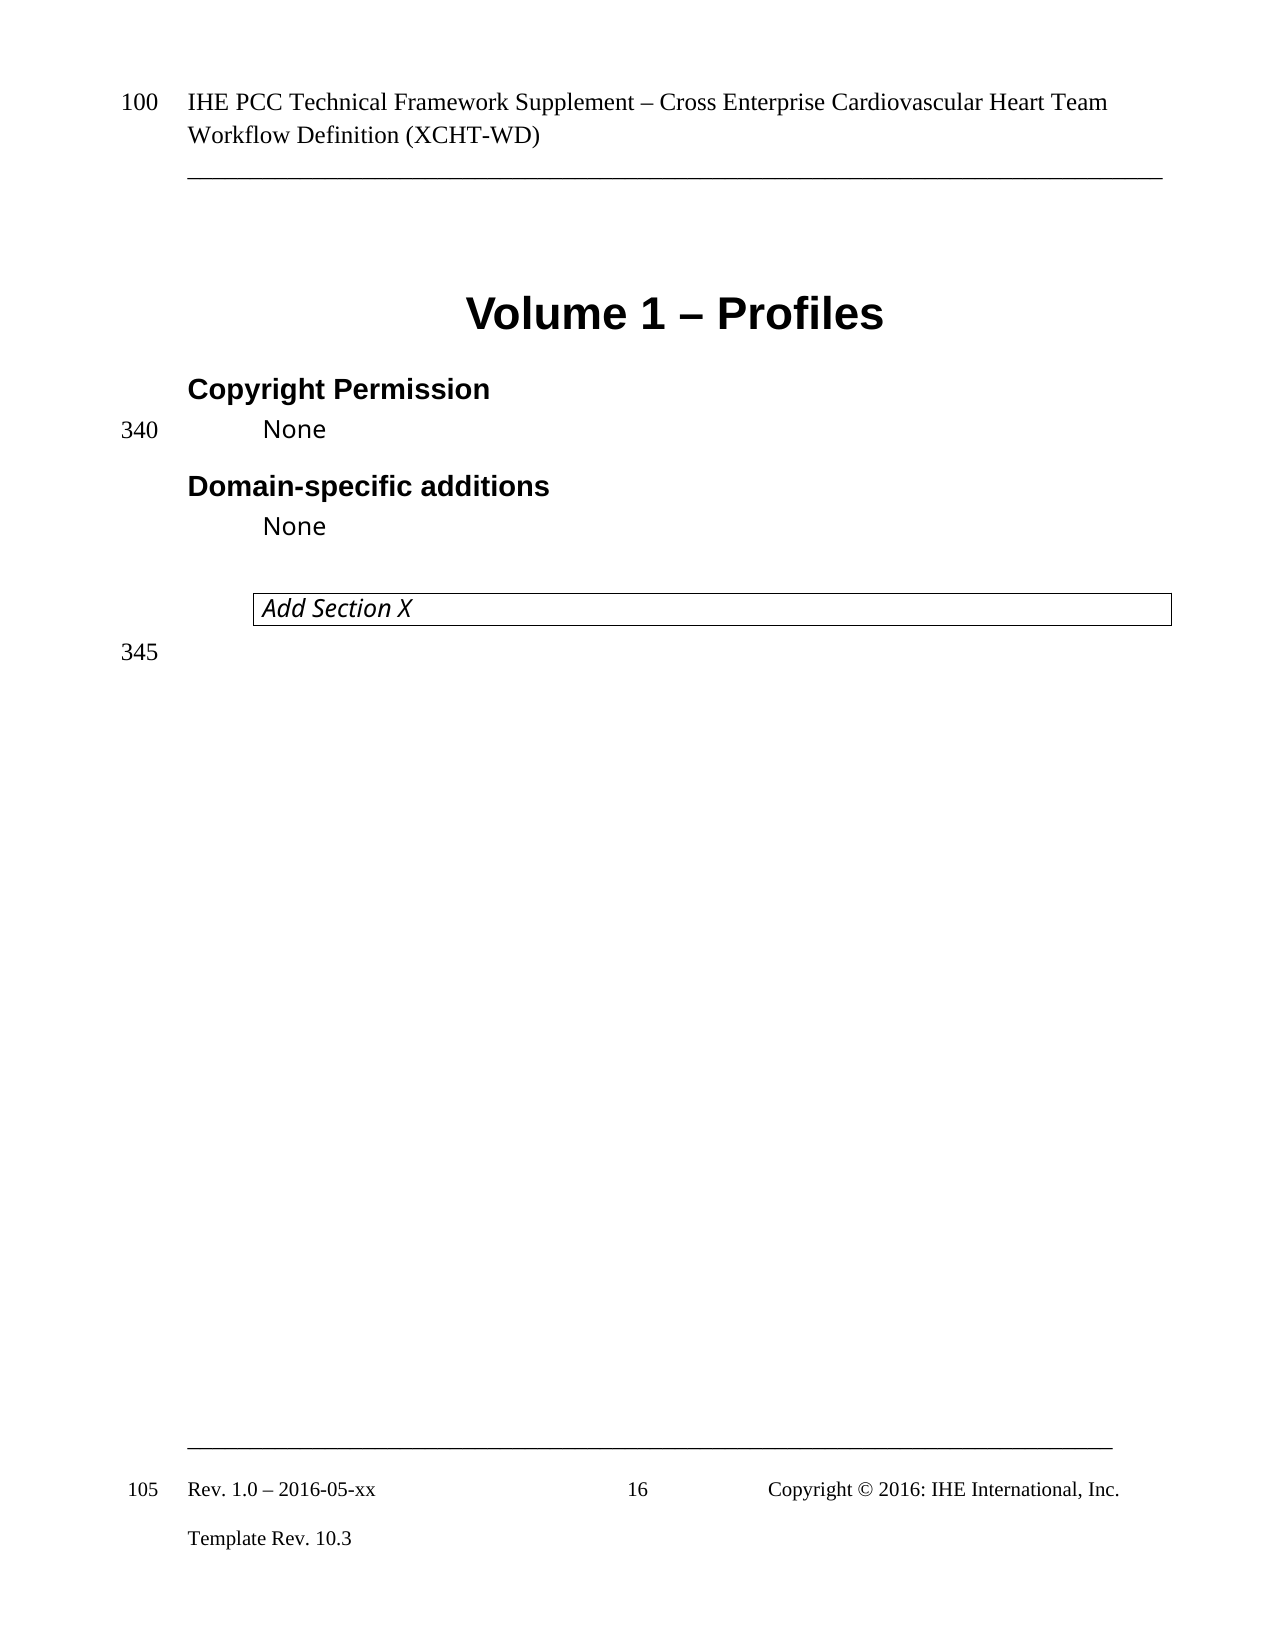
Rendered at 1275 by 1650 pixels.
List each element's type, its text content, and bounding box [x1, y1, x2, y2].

subtitle Domain-specific additions [187, 469, 1162, 502]
subtitle Copyright Permission [187, 372, 1162, 405]
text None [262, 513, 1162, 541]
title Volume 1 – Profiles [187, 286, 1162, 339]
text None [262, 417, 1162, 444]
text Add Section X [254, 594, 1171, 625]
